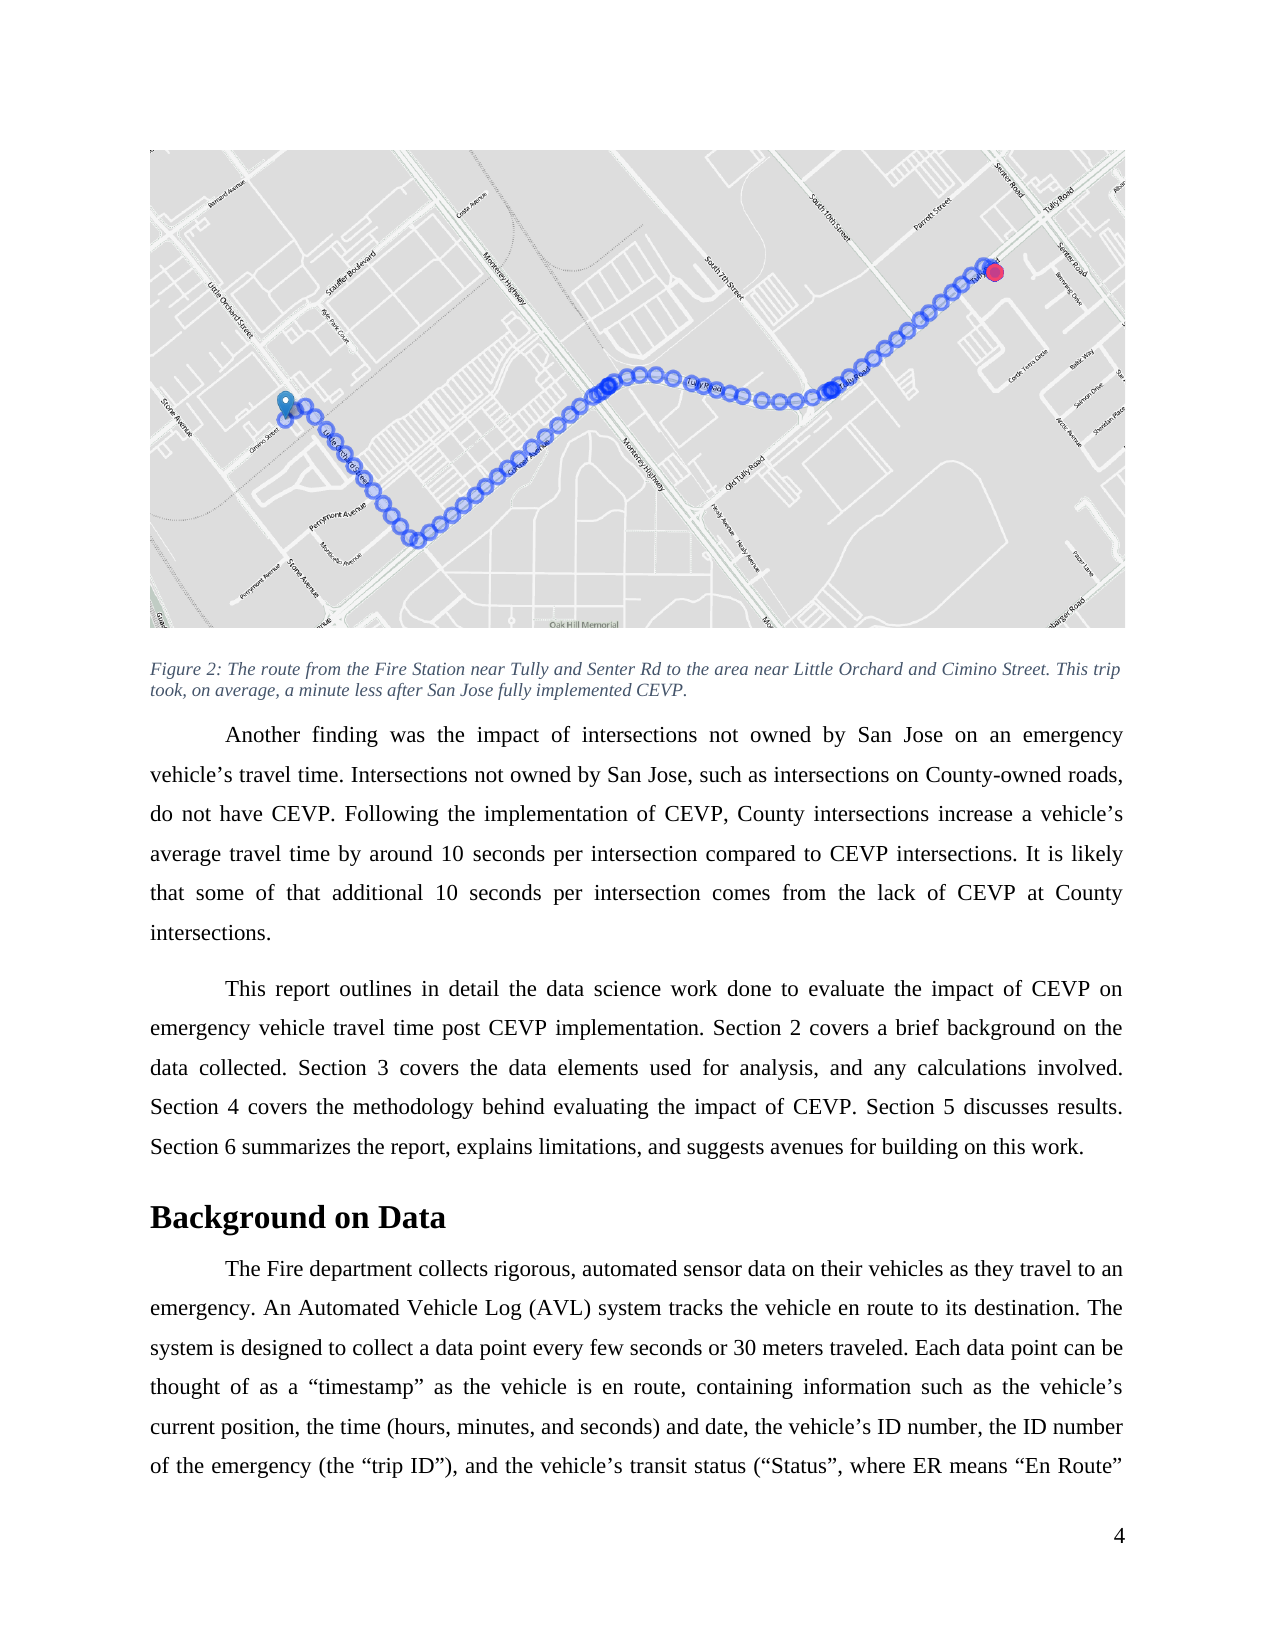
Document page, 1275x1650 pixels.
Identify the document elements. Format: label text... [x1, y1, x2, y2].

subtitle Background on Data [150, 1197, 1125, 1236]
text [150, 1255, 1125, 1478]
text This report outlines in detail the data science work done to evaluate the impact of CEVP on emergency vehicle travel time post CEVP implementation. Section 2 covers a brief background on the data collected. Section 3 covers the data elements used for analysis, and any calculations involved. Section 4 covers the methodology behind evaluating the impact of CEVP. Section 5 discusses results. Section 6 summarizes the report, explains limitations, and suggests avenues for building on this work. [150, 975, 1125, 1159]
text Another finding was the impact of intersections not owned by San Jose on an emergency vehicle’s travel time. Intersections not owned by San Jose, such as intersections on County-owned roads, do not have CEVP. Following the implementation of CEVP, County intersections increase a vehicle’s average travel time by around 10 seconds per intersection compared to CEVP intersections. It is likely that some of that additional 10 seconds per intersection comes from the lack of CEVP at County intersections. [150, 721, 1125, 945]
picture [150, 150, 1125, 628]
